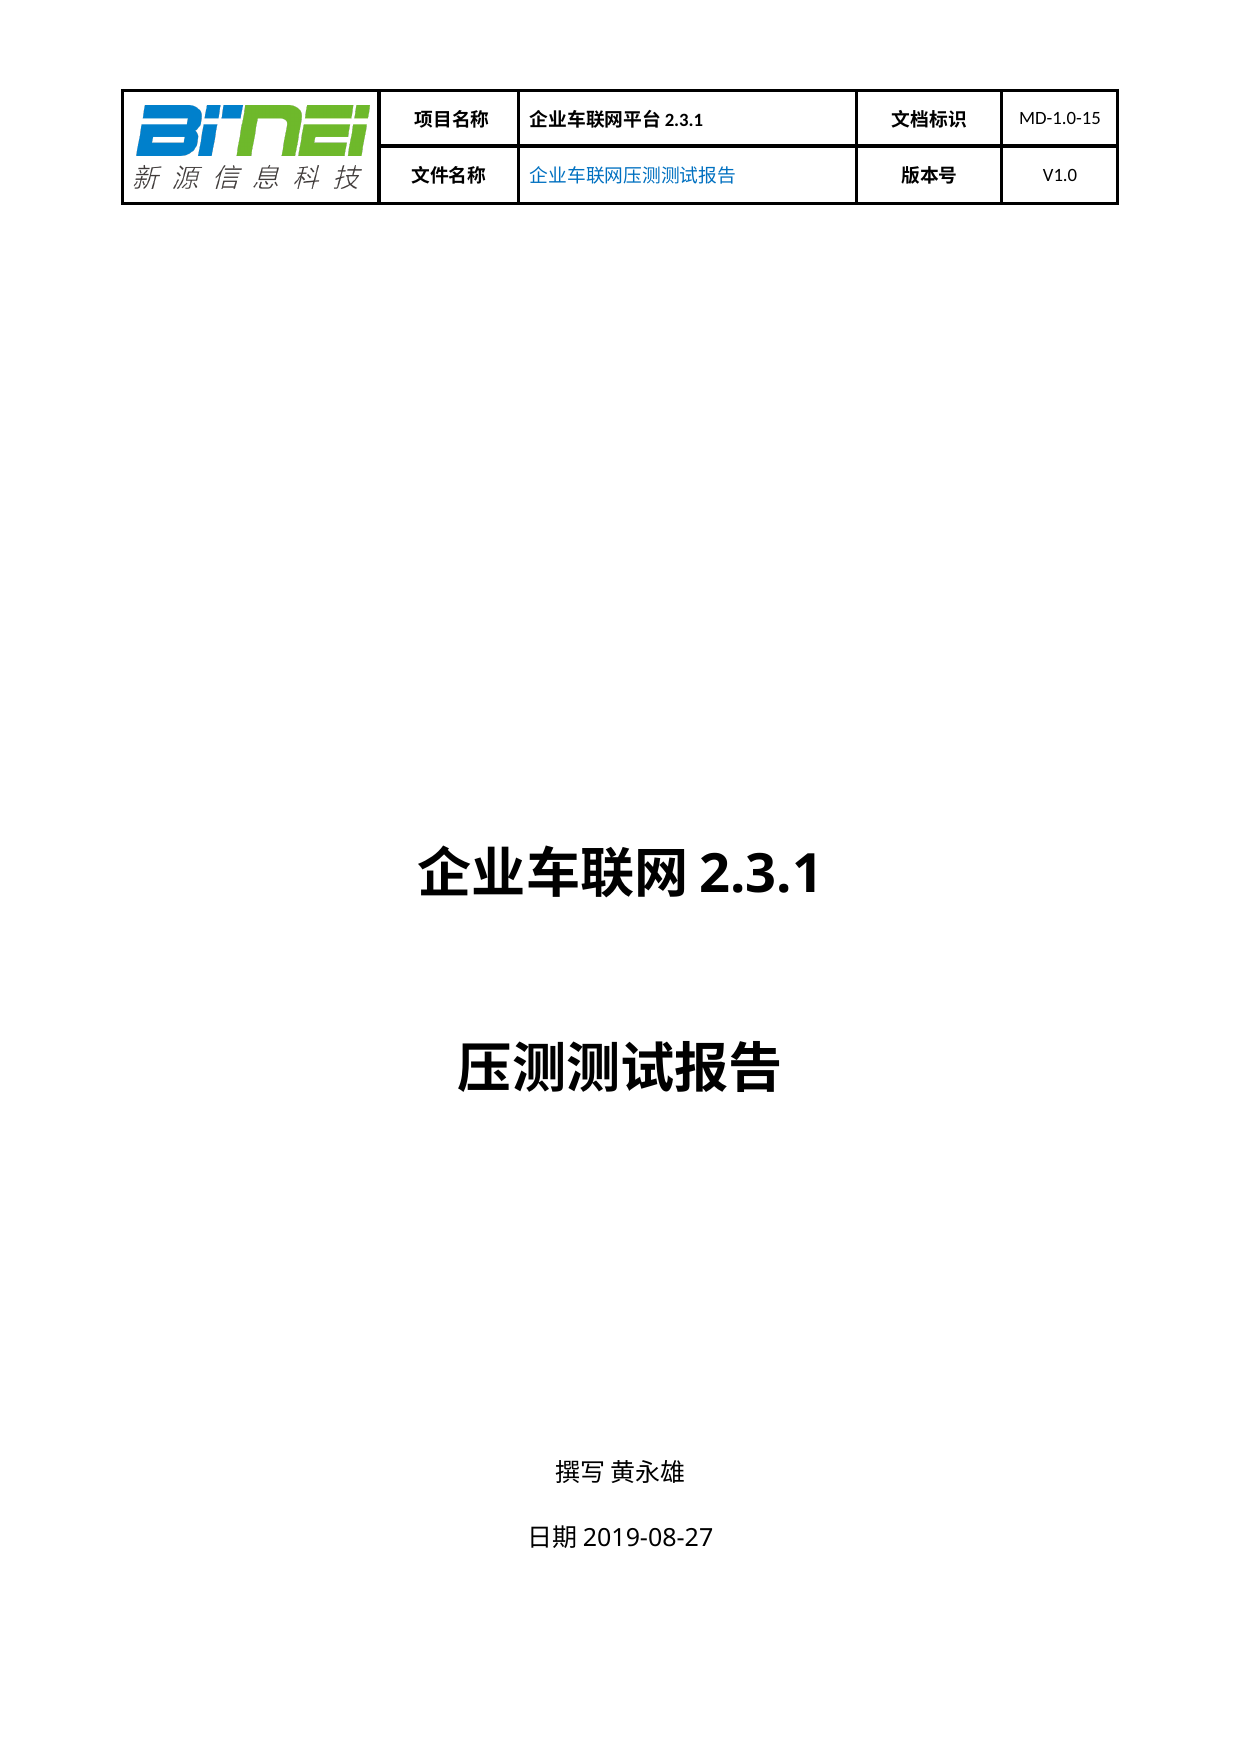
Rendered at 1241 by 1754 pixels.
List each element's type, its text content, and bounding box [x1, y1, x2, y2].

picture [133, 105, 370, 189]
text 企业车联网2.3.1 [187, 820, 1053, 918]
text 压测测试报告 [187, 1015, 1053, 1113]
text 日期 2019-08-27 [187, 1503, 1053, 1568]
text 撰写 黄永雄 [187, 1438, 1053, 1503]
